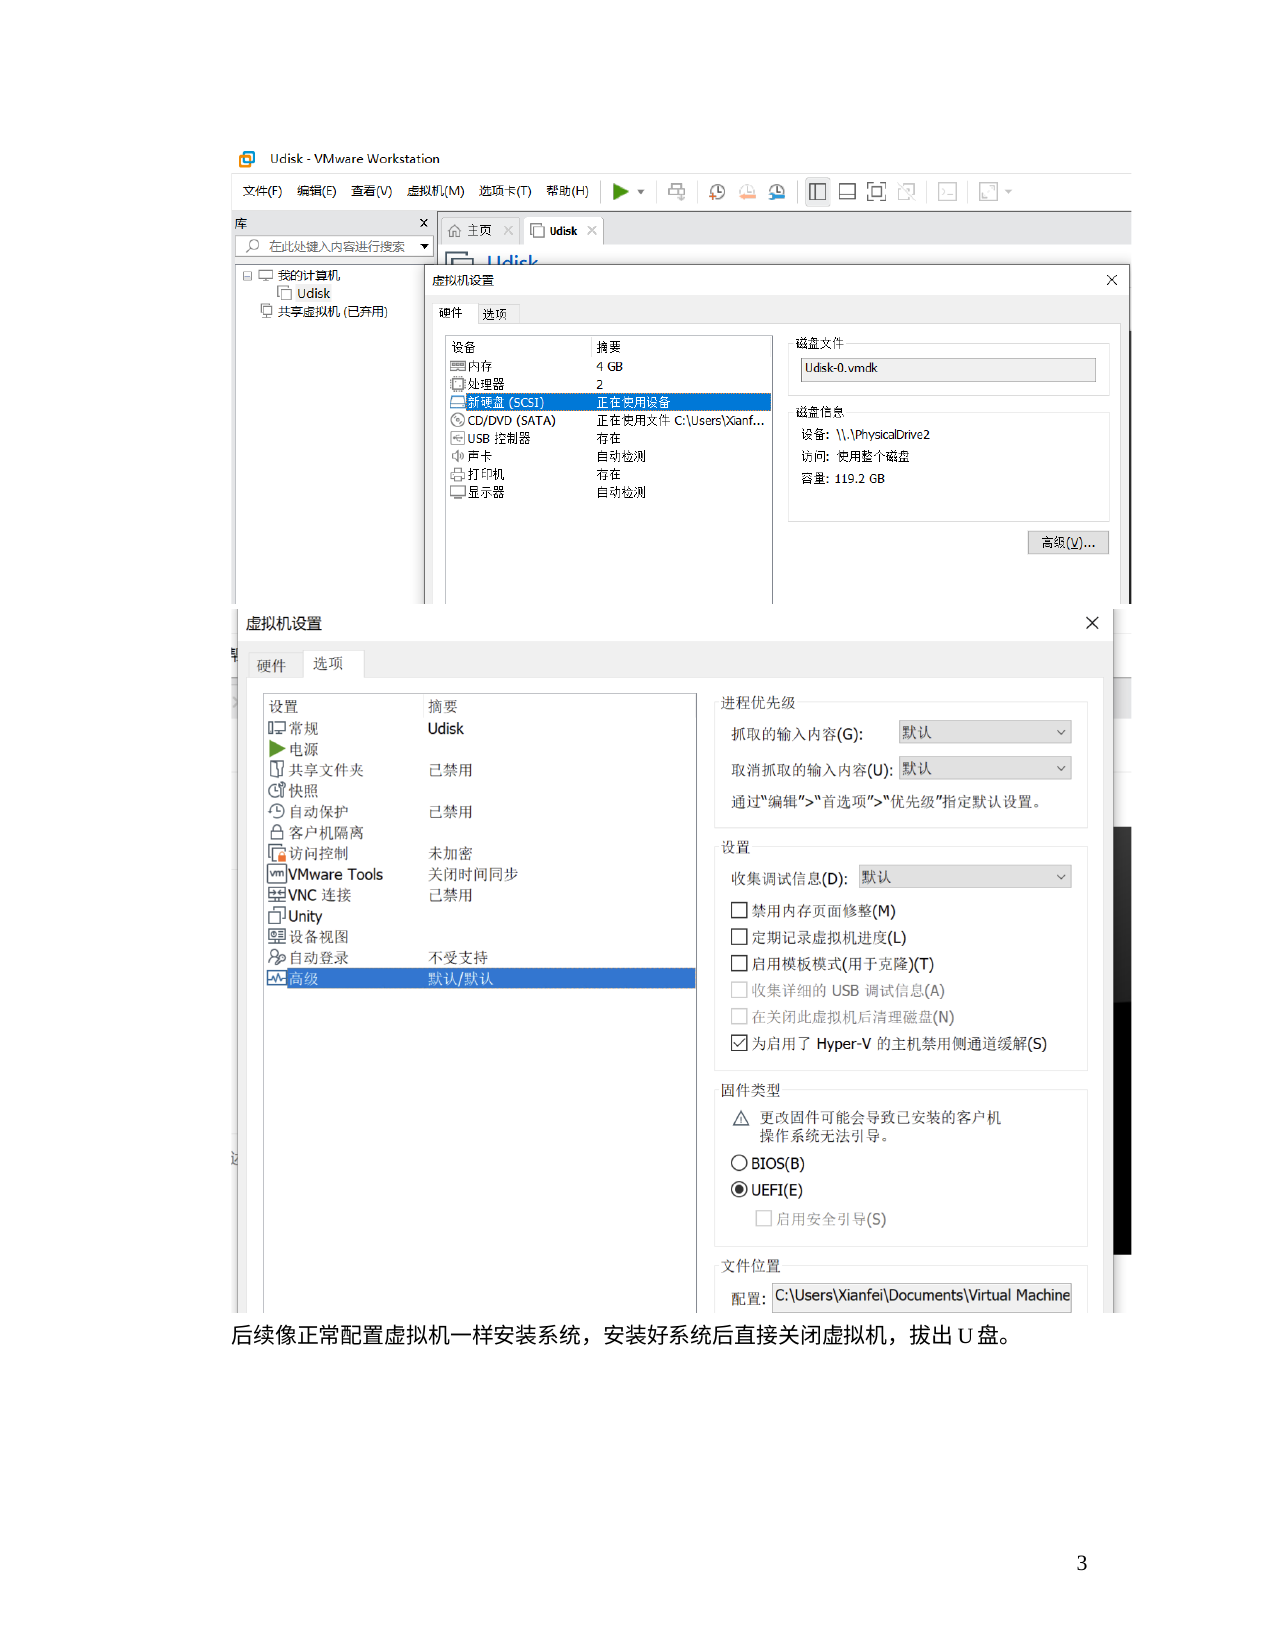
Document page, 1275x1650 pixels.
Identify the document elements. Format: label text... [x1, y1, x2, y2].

picture [231, 150, 1132, 604]
picture [231, 609, 1132, 1313]
text 后续像正常配置虚拟机一样安装系统，安装好系统后直接关闭虚拟机，拔出U盘。 [187, 1318, 1087, 1349]
